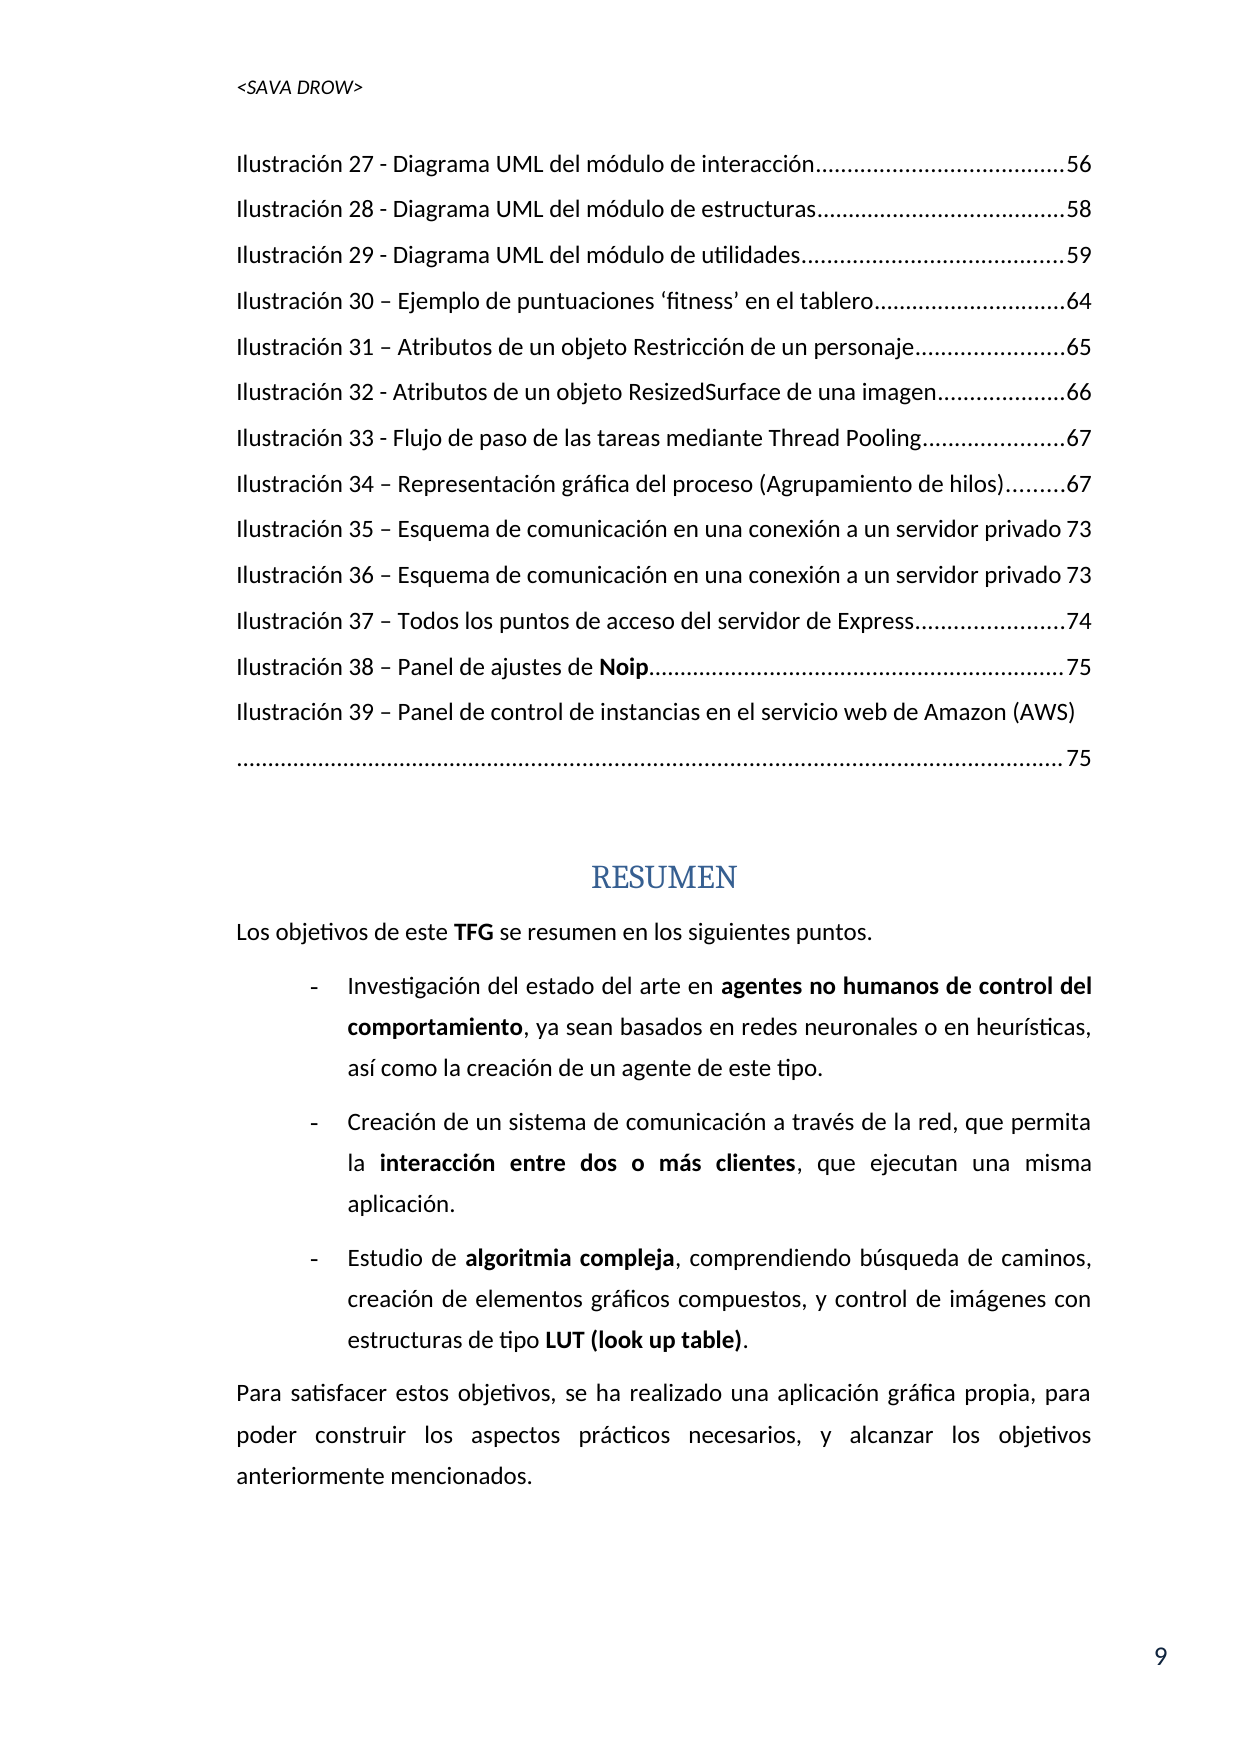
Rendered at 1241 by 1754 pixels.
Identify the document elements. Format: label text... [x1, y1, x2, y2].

text Ilustración 34 – Representación gráfica del proceso (Agrupamiento de hilos) 67 [236, 468, 1092, 498]
text Ilustración 29 - Diagrama UML del módulo de utilidades 59 [236, 239, 1092, 270]
subtitle RESUMEN [236, 859, 1092, 897]
text Para satisfacer estos objetivos, se ha realizado una aplicación gráfica propia, para poder construir los aspectos prácticos necesarios, y alcanzar los objetivos anteriormente mencionados. [236, 1378, 1092, 1490]
text Ilustración 39 – Panel de control de instancias en el servicio web de Amazon (AWS) 75 [236, 696, 1092, 773]
list Estudio de algoritmia compleja, comprendiendo búsqueda de caminos, creación de elementos gráficos compuestos, y control de imágenes con estructuras de tipo LUT (look up table). [310, 1242, 1092, 1354]
text Ilustración 31 – Atributos de un objeto Restricción de un personaje 65 [236, 331, 1092, 361]
text Ilustración 36 – Esquema de comunicación en una conexión a un servidor privado 73 [236, 559, 1092, 590]
text Ilustración 33 - Flujo de paso de las tareas mediante Thread Pooling 67 [236, 422, 1092, 453]
text Ilustración 28 - Diagrama UML del módulo de estructuras 58 [236, 193, 1092, 224]
text Ilustración 32 - Atributos de un objeto ResizedSurface de una imagen 66 [236, 376, 1092, 407]
text Ilustración 35 – Esquema de comunicación en una conexión a un servidor privado 73 [236, 513, 1092, 544]
text Los objetivos de este TFG se resumen en los siguientes puntos. [236, 916, 1092, 947]
text Ilustración 38 – Panel de ajustes de Noip 75 [236, 651, 1092, 681]
text Ilustración 30 – Ejemplo de puntuaciones ‘fitness’ en el tablero 64 [236, 285, 1092, 315]
list Investigación del estado del arte en agentes no humanos de control del comportamiento, ya sean basados en redes neuronales o en heurísticas, así como la creación de un agente de este tipo. [310, 970, 1092, 1083]
text Ilustración 37 – Todos los puntos de acceso del servidor de Express 74 [236, 605, 1092, 636]
text Ilustración 27 - Diagrama UML del módulo de interacción 56 [236, 148, 1092, 178]
list Creación de un sistema de comunicación a través de la red, que permita la interacción entre dos o más clientes, que ejecutan una misma aplicación. [310, 1106, 1092, 1218]
